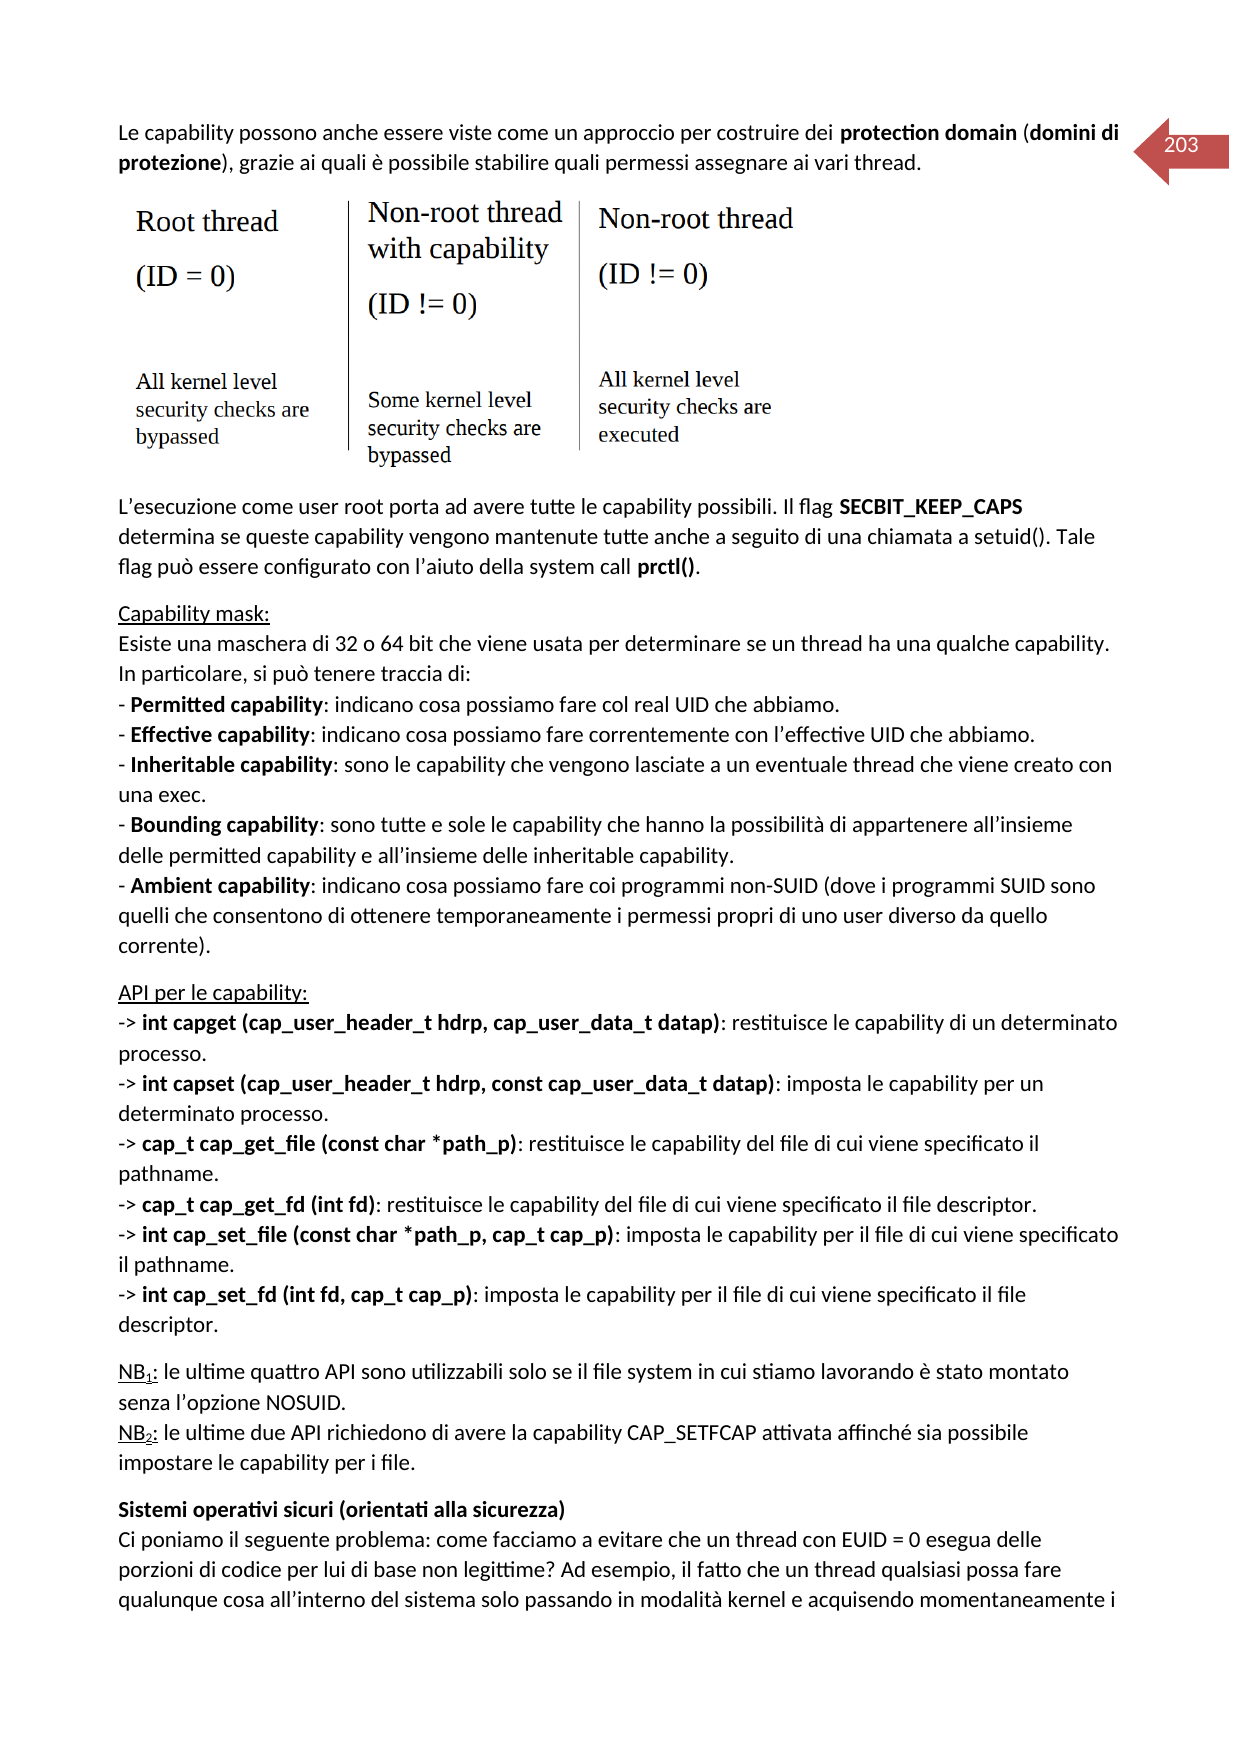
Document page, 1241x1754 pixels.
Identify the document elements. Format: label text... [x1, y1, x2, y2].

text L’esecuzione come user root porta ad avere tutte le capability possibili. Il flag SECBIT_KEEP_CAPS determina se queste capability vengono mantenute tutte anche a seguito di una chiamata a setuid(). Tale flag può essere configurato con l’aiuto della system call prctl(). [118, 492, 1122, 580]
picture [118, 195, 814, 473]
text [118, 118, 1122, 176]
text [118, 1495, 1122, 1614]
text NB1: le ultime quattro API sono utilizzabili solo se il file system in cui stiamo lavorando è stato montato senza l’opzione NOSUID. NB2: le ultime due API richiedono di avere la capability CAP_SETFCAP attivata affinché sia possibile impostare le capability per i file. [118, 1357, 1122, 1476]
text Capability mask: Esiste una maschera di 32 o 64 bit che viene usata per determinare se un thread ha una qualche capability. In particolare, si può tenere traccia di: - Permitted capability: indicano cosa possiamo fare col real UID che abbiamo. - Effective capability: indicano cosa possiamo fare correntemente con l’effective UID che abbiamo. - Inheritable capability: sono le capability che vengono lasciate a un eventuale thread che viene creato con una exec. - Bounding capability: sono tutte e sole le capability che hanno la possibilità di appartenere all’insieme delle permitted capability e all’insieme delle inheritable capability. - Ambient capability: indicano cosa possiamo fare coi programmi non-SUID (dove i programmi SUID sono quelli che consentono di ottenere temporaneamente i permessi propri di uno user diverso da quello corrente). [118, 599, 1122, 959]
text API per le capability: -> int capget (cap_user_header_t hdrp, cap_user_data_t datap): restituisce le capability di un determinato processo. -> int capset (cap_user_header_t hdrp, const cap_user_data_t datap): imposta le capability per un determinato processo. -> cap_t cap_get_file (const char *path_p): restituisce le capability del file di cui viene specificato il pathname. -> cap_t cap_get_fd (int fd): restituisce le capability del file di cui viene specificato il file descriptor. -> int cap_set_file (const char *path_p, cap_t cap_p): imposta le capability per il file di cui viene specificato il pathname. -> int cap_set_fd (int fd, cap_t cap_p): imposta le capability per il file di cui viene specificato il file descriptor. [118, 978, 1122, 1339]
